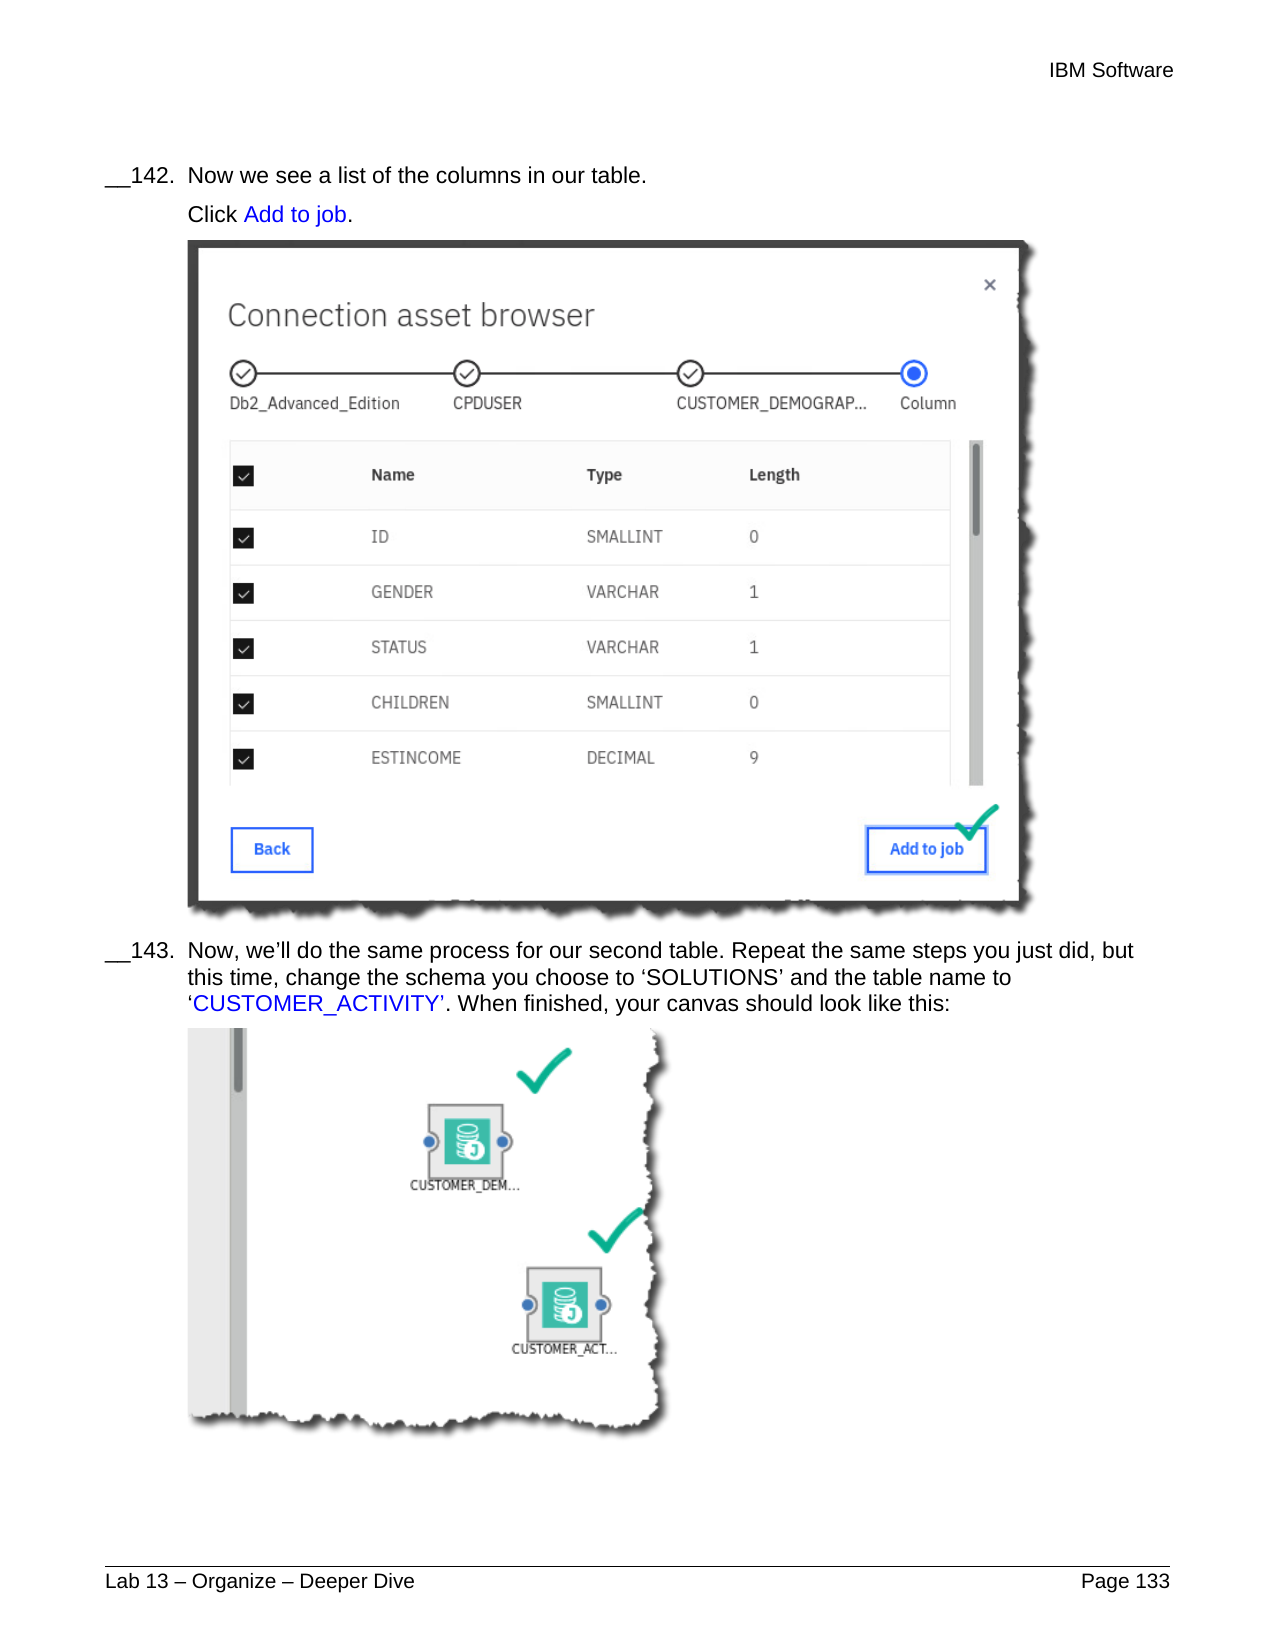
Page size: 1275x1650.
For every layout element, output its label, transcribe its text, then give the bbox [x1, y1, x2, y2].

picture [187, 1028, 674, 1443]
list Now, we’ll do the same process for our second table. Repeat the same steps you just did, but this time, change the schema you choose to ‘SOLUTIONS’ and the table name to ‘CUSTOMER_ACTIVITY’. When finished, your canvas should look like this: [105, 937, 1170, 1016]
list Now we see a list of the columns in our table. [105, 162, 1170, 189]
picture [187, 240, 1042, 925]
list Click Add to job. [187, 201, 1170, 228]
